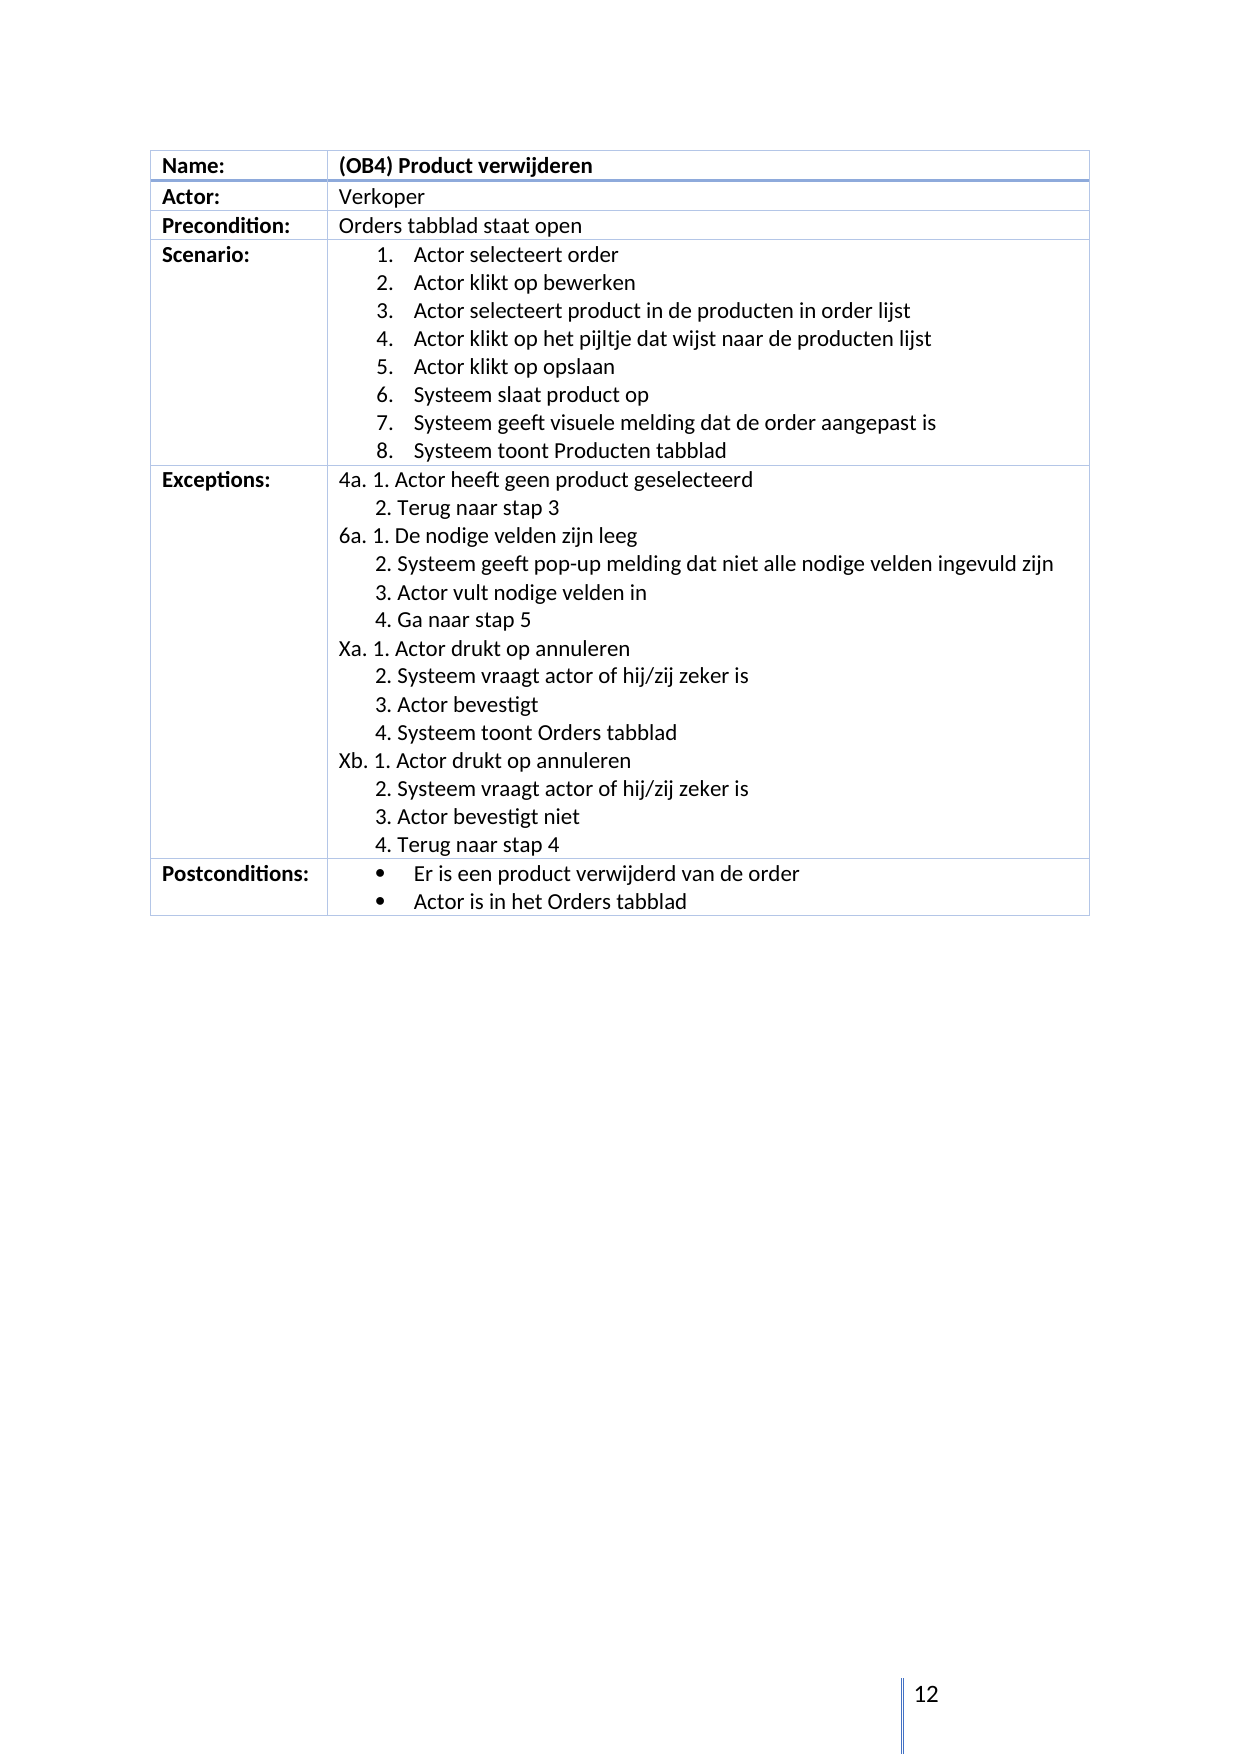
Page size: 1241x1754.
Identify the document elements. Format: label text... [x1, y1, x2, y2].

table_cell Scenario: [151, 240, 327, 464]
table_header Name: [151, 151, 327, 179]
table_cell 4a. 1. Actor heeft geen product geselecteerd 2. Terug naar stap 3 6a. 1. De nodige velden zijn leeg 2. Systeem geeft pop-up melding dat niet alle nodige velden ingevuld zijn 3. Actor vult nodige velden in 4. Ga naar stap 5 Xa. 1. Actor drukt op annuleren 2. Systeem vraagt actor of hij/zij zeker is 3. Actor bevestigt 4. Systeem toont Orders tabblad Xb. 1. Actor drukt op annuleren 2. Systeem vraagt actor of hij/zij zeker is 3. Actor bevestigt niet 4. Terug naar stap 4 [328, 466, 1089, 858]
table_cell Er is een product verwijderd van de order Actor is in het Orders tabblad [328, 859, 1089, 915]
table_cell Orders tabblad staat open [328, 211, 1089, 239]
table_cell Exceptions: [151, 466, 327, 858]
table_header (OB4) Product verwijderen [328, 151, 1089, 179]
table_cell Actor: [151, 182, 327, 210]
table_cell Verkoper [328, 182, 1089, 210]
table_cell Postconditions: [151, 859, 327, 915]
table_cell Actor selecteert order Actor klikt op bewerken Actor selecteert product in de producten in order lijst Actor klikt op het pijltje dat wijst naar de producten lijst Actor klikt op opslaan Systeem slaat product op Systeem geeft visuele melding dat de order aangepast is Systeem toont Producten tabblad [328, 240, 1089, 464]
table_cell Precondition: [151, 211, 327, 239]
